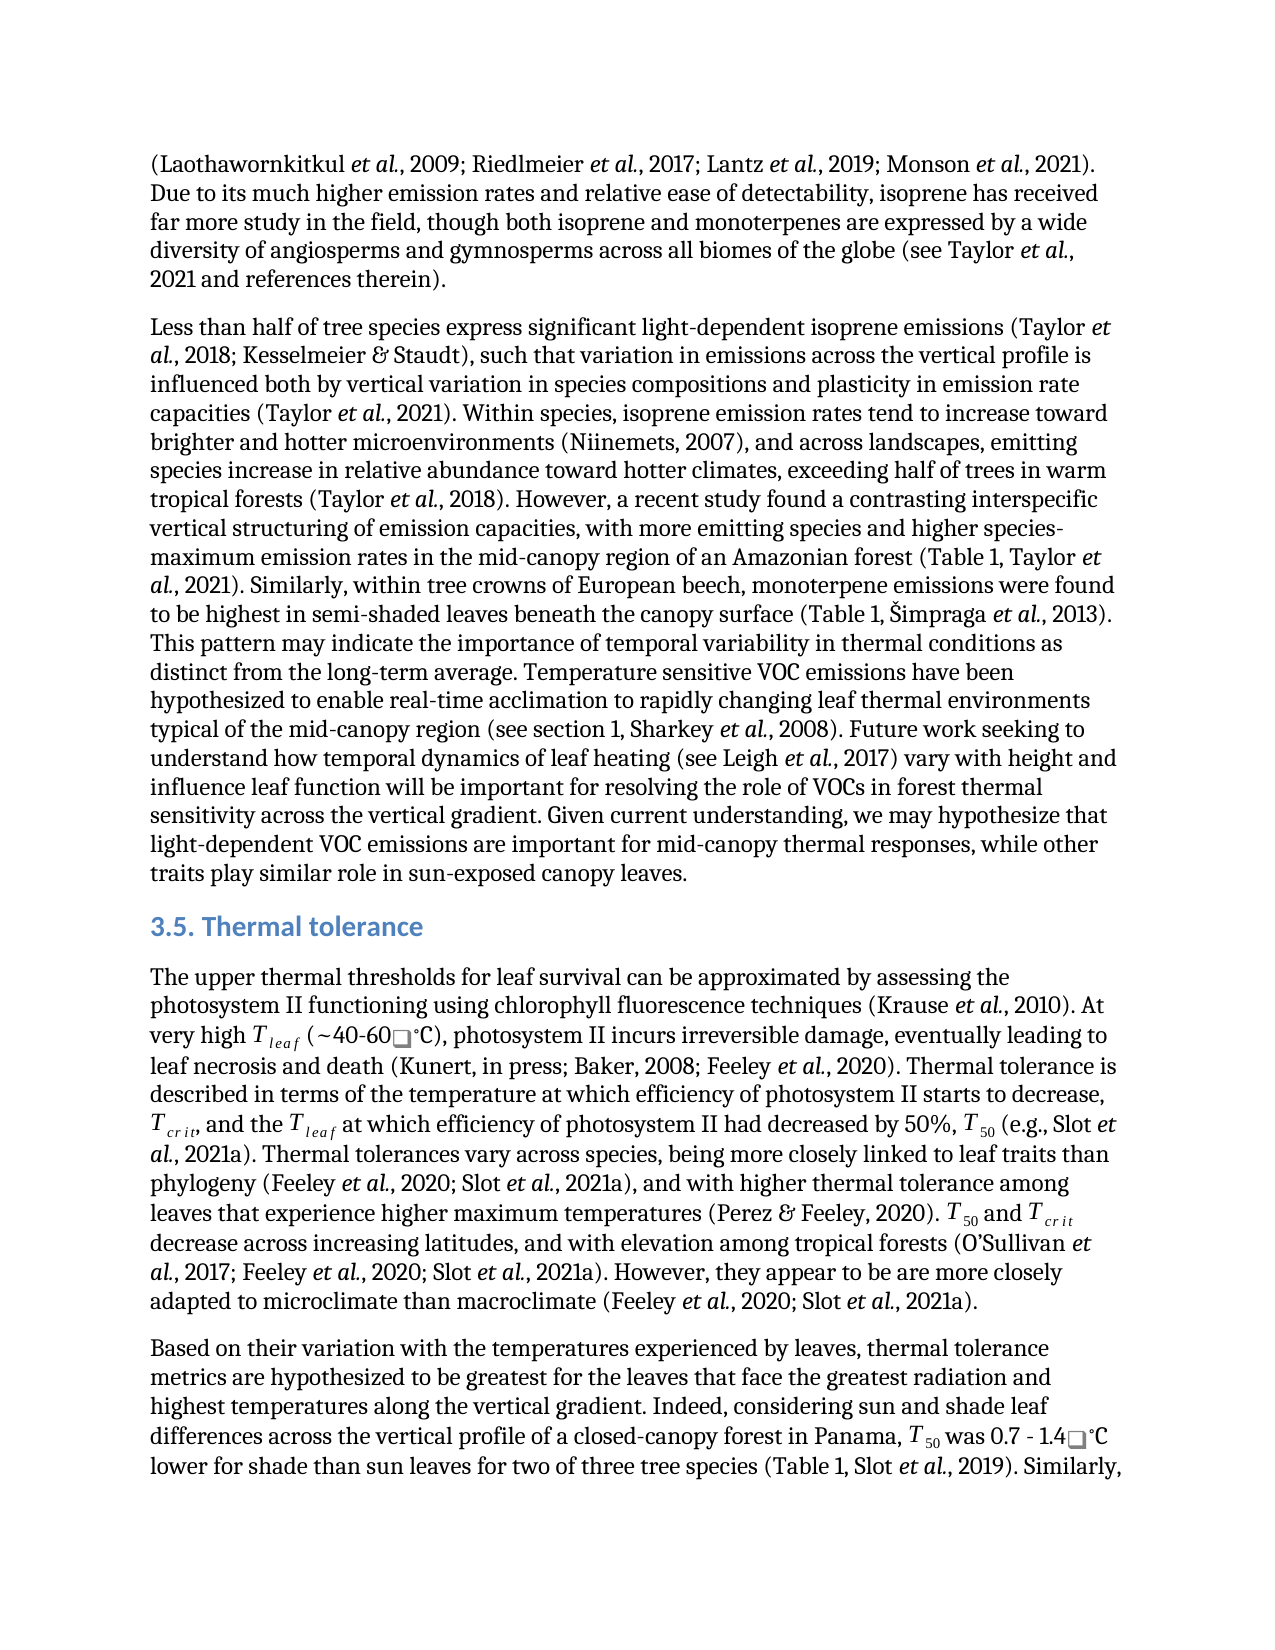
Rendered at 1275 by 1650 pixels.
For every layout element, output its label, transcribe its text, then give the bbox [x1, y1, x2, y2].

text Less than half of tree species express significant light-dependent isoprene emissions (Taylor et al., 2018; Kesselmeier & Staudt), such that variation in emissions across the vertical profile is influenced both by vertical variation in species compositions and plasticity in emission rate capacities (Taylor et al., 2021). Within species, isoprene emission rates tend to increase toward brighter and hotter microenvironments (Niinemets, 2007), and across landscapes, emitting species increase in relative abundance toward hotter climates, exceeding half of trees in warm tropical forests (Taylor et al., 2018). However, a recent study found a contrasting interspecific vertical structuring of emission capacities, with more emitting species and higher species-maximum emission rates in the mid-canopy region of an Amazonian forest (Table 1, Taylor et al., 2021). Similarly, within tree crowns of European beech, monoterpene emissions were found to be highest in semi-shaded leaves beneath the canopy surface (Table 1, Šimpraga et al., 2013). This pattern may indicate the importance of temporal variability in thermal conditions as distinct from the long-term average. Temperature sensitive VOC emissions have been hypothesized to enable real-time acclimation to rapidly changing leaf thermal environments typical of the mid-canopy region (see section 1, Sharkey et al., 2008). Future work seeking to understand how temporal dynamics of leaf heating (see Leigh et al., 2017) vary with height and influence leaf function will be important for resolving the role of VOCs in forest thermal sensitivity across the vertical gradient. Given current understanding, we may hypothesize that light-dependent VOC emissions are important for mid-canopy thermal responses, while other traits play similar role in sun-exposed canopy leaves. [150, 312, 1125, 887]
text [150, 150, 1125, 294]
subtitle 3.5. Thermal tolerance [150, 908, 1125, 944]
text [150, 1334, 1125, 1481]
text The upper thermal thresholds for leaf survival can be approximated by assessing the photosystem II functioning using chlorophyll fluorescence techniques (Krause et al., 2010). At very high (~40-60C), photosystem II incurs irreversible damage, eventually leading to leaf necrosis and death (Kunert, in press; Baker, 2008; Feeley et al., 2020). Thermal tolerance is described in terms of the temperature at which efficiency of photosystem II starts to decrease, , and the at which efficiency of photosystem II had decreased by 50%, (e.g., Slot et al., 2021a). Thermal tolerances vary across species, being more closely linked to leaf traits than phylogeny (Feeley et al., 2020; Slot et al., 2021a), and with higher thermal tolerance among leaves that experience higher maximum temperatures (Perez & Feeley, 2020). and decrease across increasing latitudes, and with elevation among tropical forests (O’Sullivan et al., 2017; Feeley et al., 2020; Slot et al., 2021a). However, they appear to be are more closely adapted to microclimate than macroclimate (Feeley et al., 2020; Slot et al., 2021a). [150, 963, 1125, 1316]
